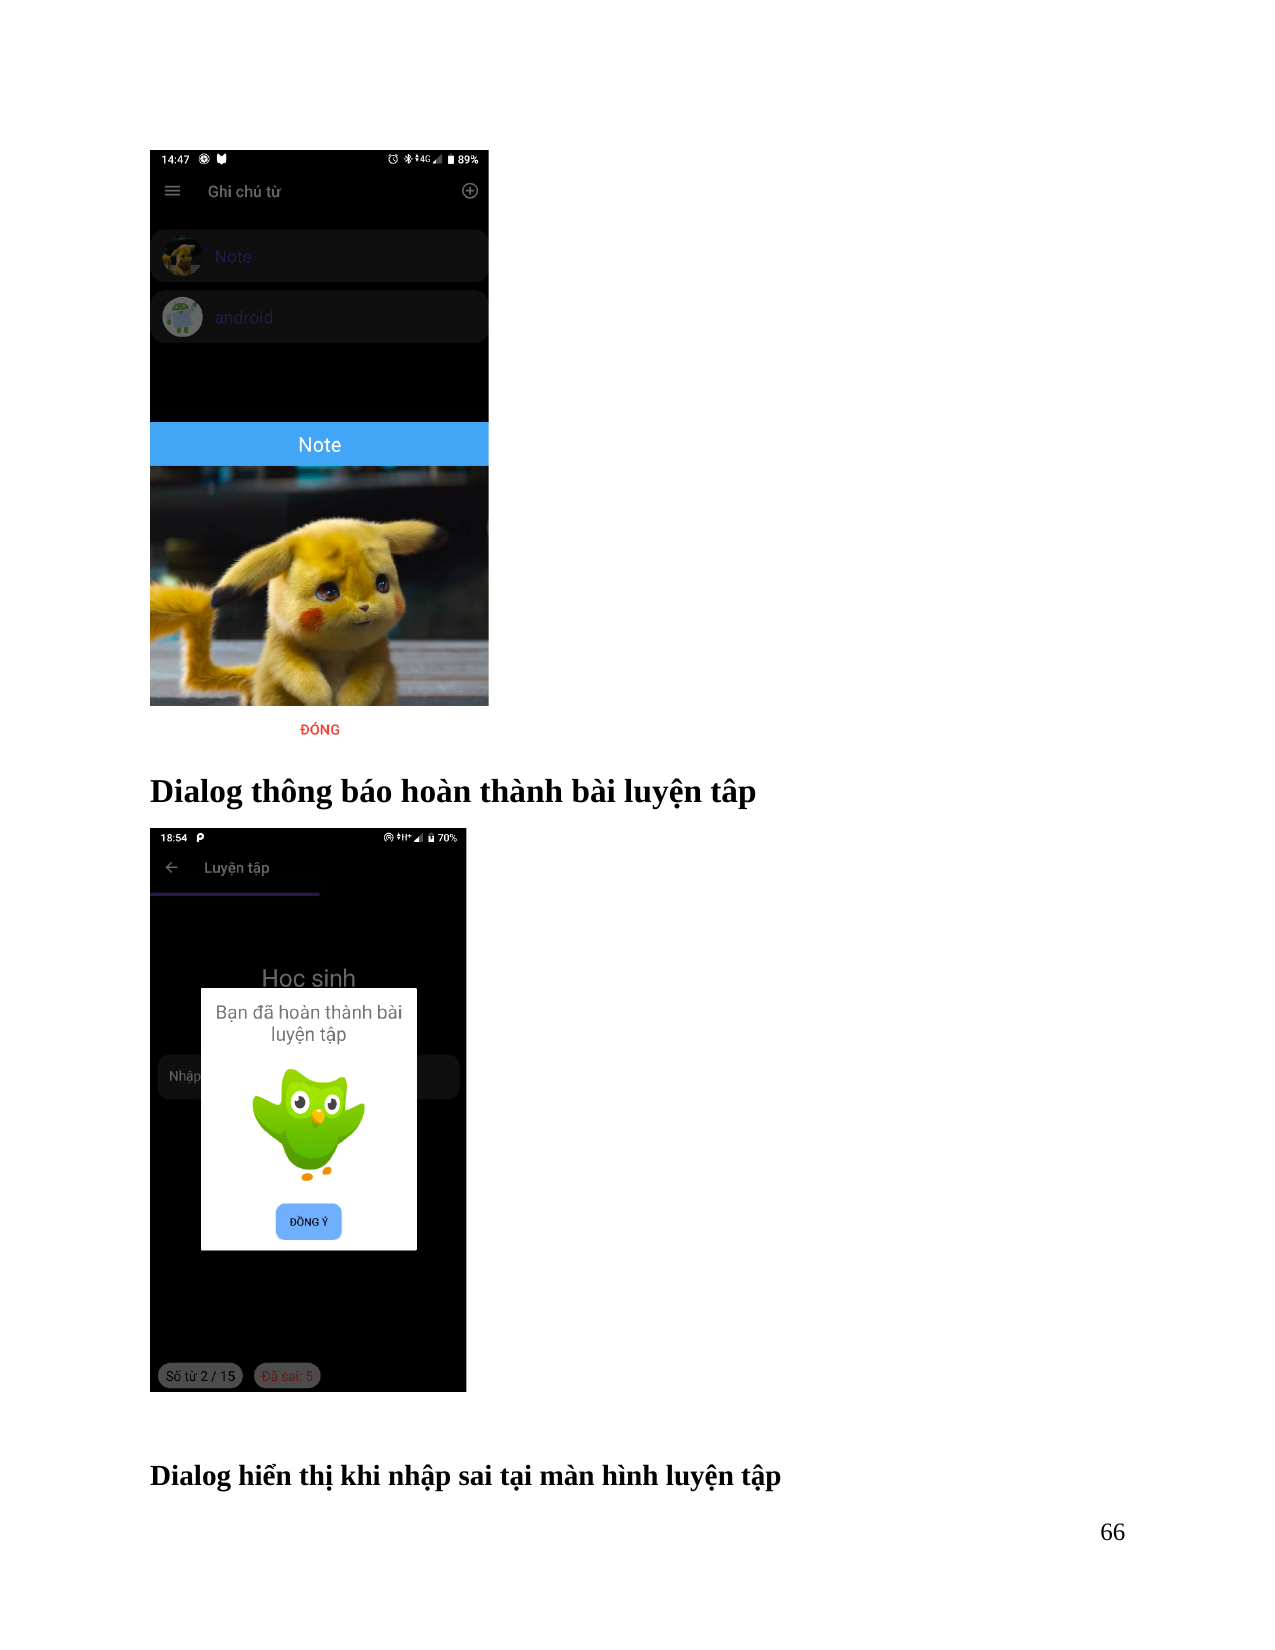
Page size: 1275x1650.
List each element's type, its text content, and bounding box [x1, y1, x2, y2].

text Dialog thông báo hoàn thành bài luyện tâp [150, 771, 1125, 809]
text Dialog hiển thị khi nhập sai tại màn hình luyện tập [150, 1458, 1125, 1491]
picture [150, 828, 467, 1392]
picture [150, 150, 489, 752]
